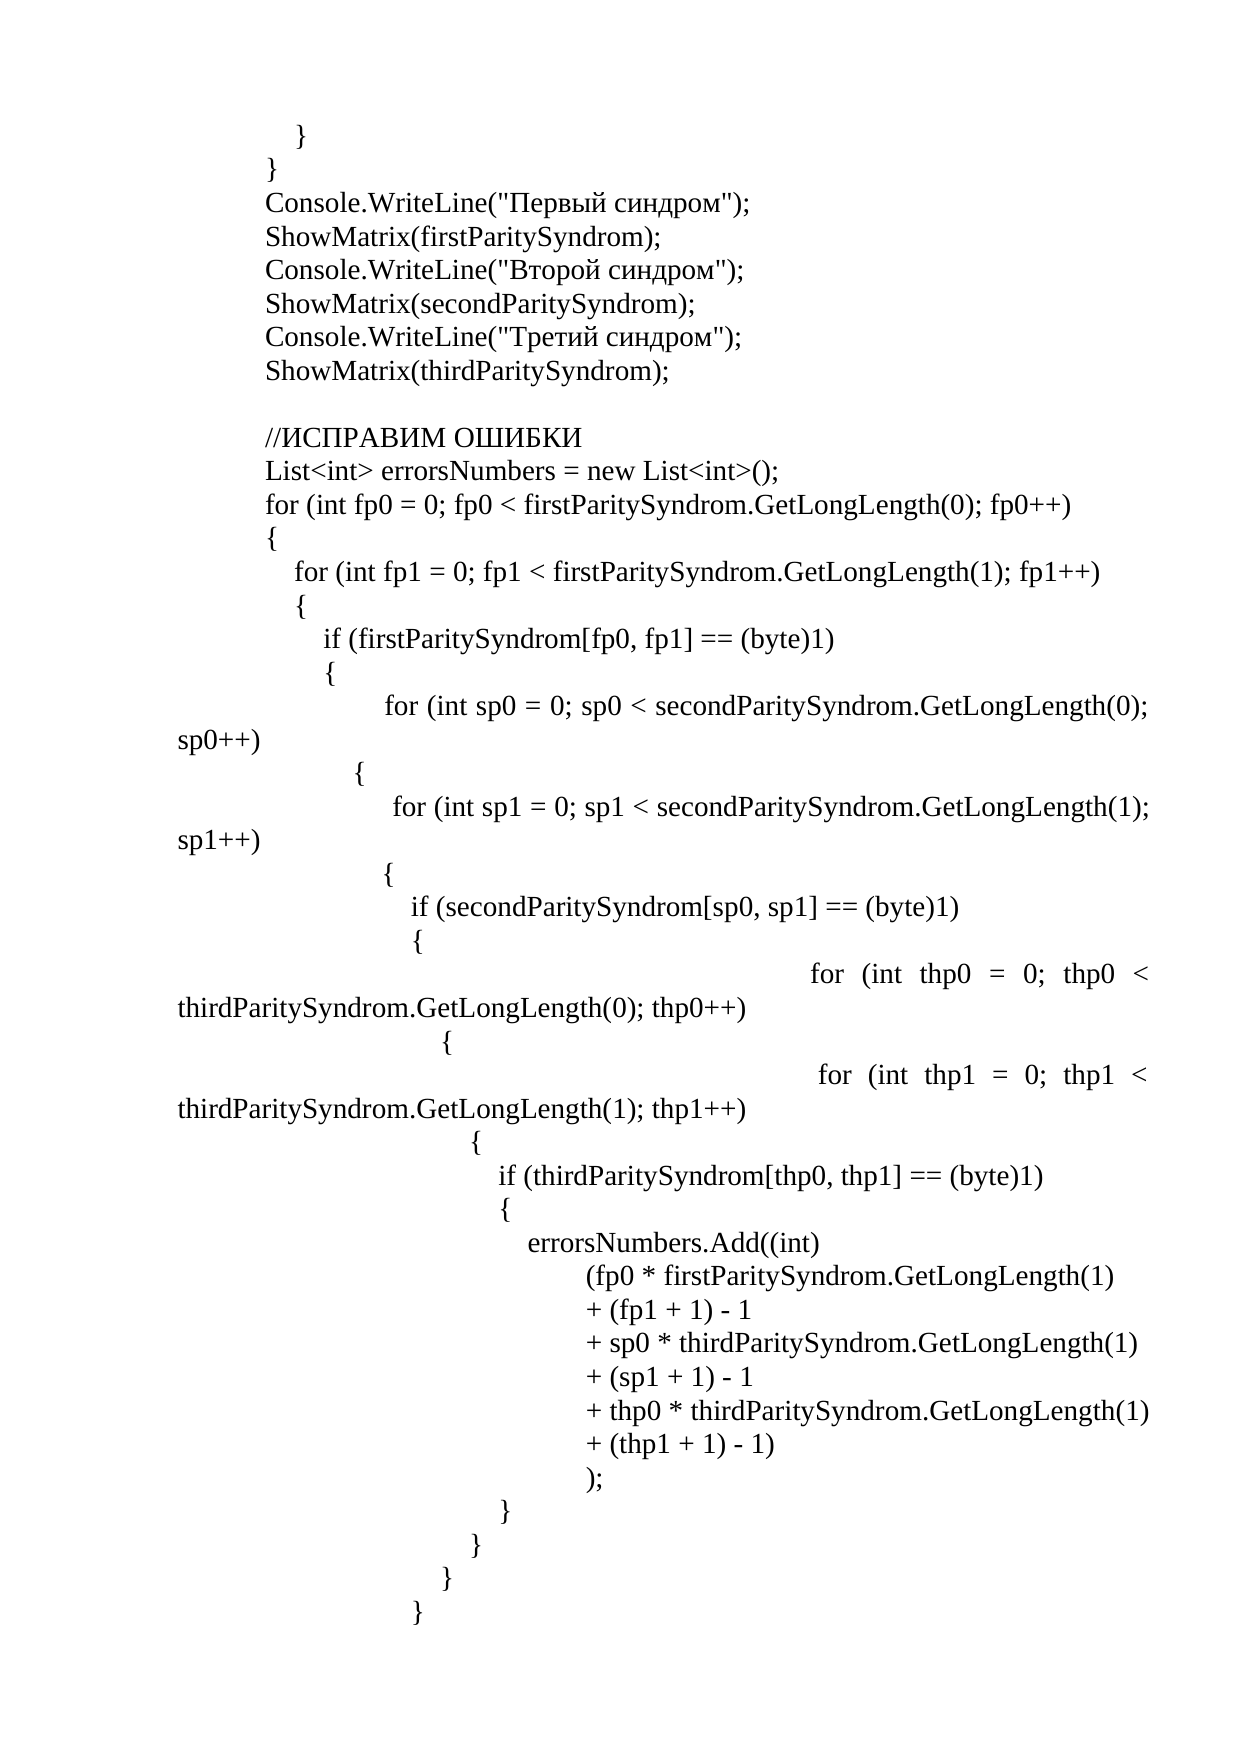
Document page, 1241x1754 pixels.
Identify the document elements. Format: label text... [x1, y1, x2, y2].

text + (thp1 + 1) - 1) [177, 1426, 1152, 1460]
text (fp0 * firstParitySyndrom.GetLongLength(1) [177, 1258, 1152, 1292]
text ShowMatrix(firstParitySyndrom); [177, 219, 1152, 252]
text + (fp1 + 1) - 1 [177, 1292, 1152, 1326]
text { [177, 856, 1152, 889]
text ShowMatrix(thirdParitySyndrom); [177, 353, 1152, 386]
text List<int> errorsNumbers = new List<int>(); [177, 453, 1152, 487]
text } [177, 1527, 1152, 1560]
text ); [177, 1460, 1152, 1493]
text for (int sp0 = 0; sp0 < secondParitySyndrom.GetLongLength(0); sp0++) [177, 688, 1152, 755]
text } [177, 1560, 1152, 1594]
text { [177, 755, 1152, 789]
text for (int fp1 = 0; fp1 < firstParitySyndrom.GetLongLength(1); fp1++) [177, 554, 1152, 588]
text } [177, 152, 1152, 185]
text } [177, 1493, 1152, 1527]
text { [177, 1024, 1152, 1057]
text ShowMatrix(secondParitySyndrom); [177, 286, 1152, 319]
text //ИСПРАВИМ ОШИБКИ [177, 420, 1152, 453]
text Console.WriteLine("Второй синдром"); [177, 252, 1152, 286]
text + sp0 * thirdParitySyndrom.GetLongLength(1) [177, 1326, 1152, 1359]
text + thp0 * thirdParitySyndrom.GetLongLength(1) [177, 1393, 1152, 1426]
text Console.WriteLine("Третий синдром"); [177, 319, 1152, 353]
text Console.WriteLine("Первый синдром"); [177, 185, 1152, 219]
text { [177, 1124, 1152, 1158]
text errorsNumbers.Add((int) [177, 1225, 1152, 1258]
text for (int thp1 = 0; thp1 < thirdParitySyndrom.GetLongLength(1); thp1++) [177, 1057, 1152, 1124]
text for (int thp0 = 0; thp0 < thirdParitySyndrom.GetLongLength(0); thp0++) [177, 957, 1152, 1024]
text { [177, 521, 1152, 554]
text { [177, 923, 1152, 957]
text } [177, 118, 1152, 152]
text for (int sp1 = 0; sp1 < secondParitySyndrom.GetLongLength(1); sp1++) [177, 789, 1152, 856]
text if (firstParitySyndrom[fp0, fp1] == (byte)1) [177, 621, 1152, 655]
text { [177, 588, 1152, 621]
text for (int fp0 = 0; fp0 < firstParitySyndrom.GetLongLength(0); fp0++) [177, 487, 1152, 521]
text + (sp1 + 1) - 1 [177, 1359, 1152, 1393]
text { [177, 655, 1152, 688]
text { [177, 1191, 1152, 1225]
text if (secondParitySyndrom[sp0, sp1] == (byte)1) [177, 889, 1152, 923]
text } [177, 1594, 1152, 1627]
text if (thirdParitySyndrom[thp0, thp1] == (byte)1) [177, 1158, 1152, 1191]
